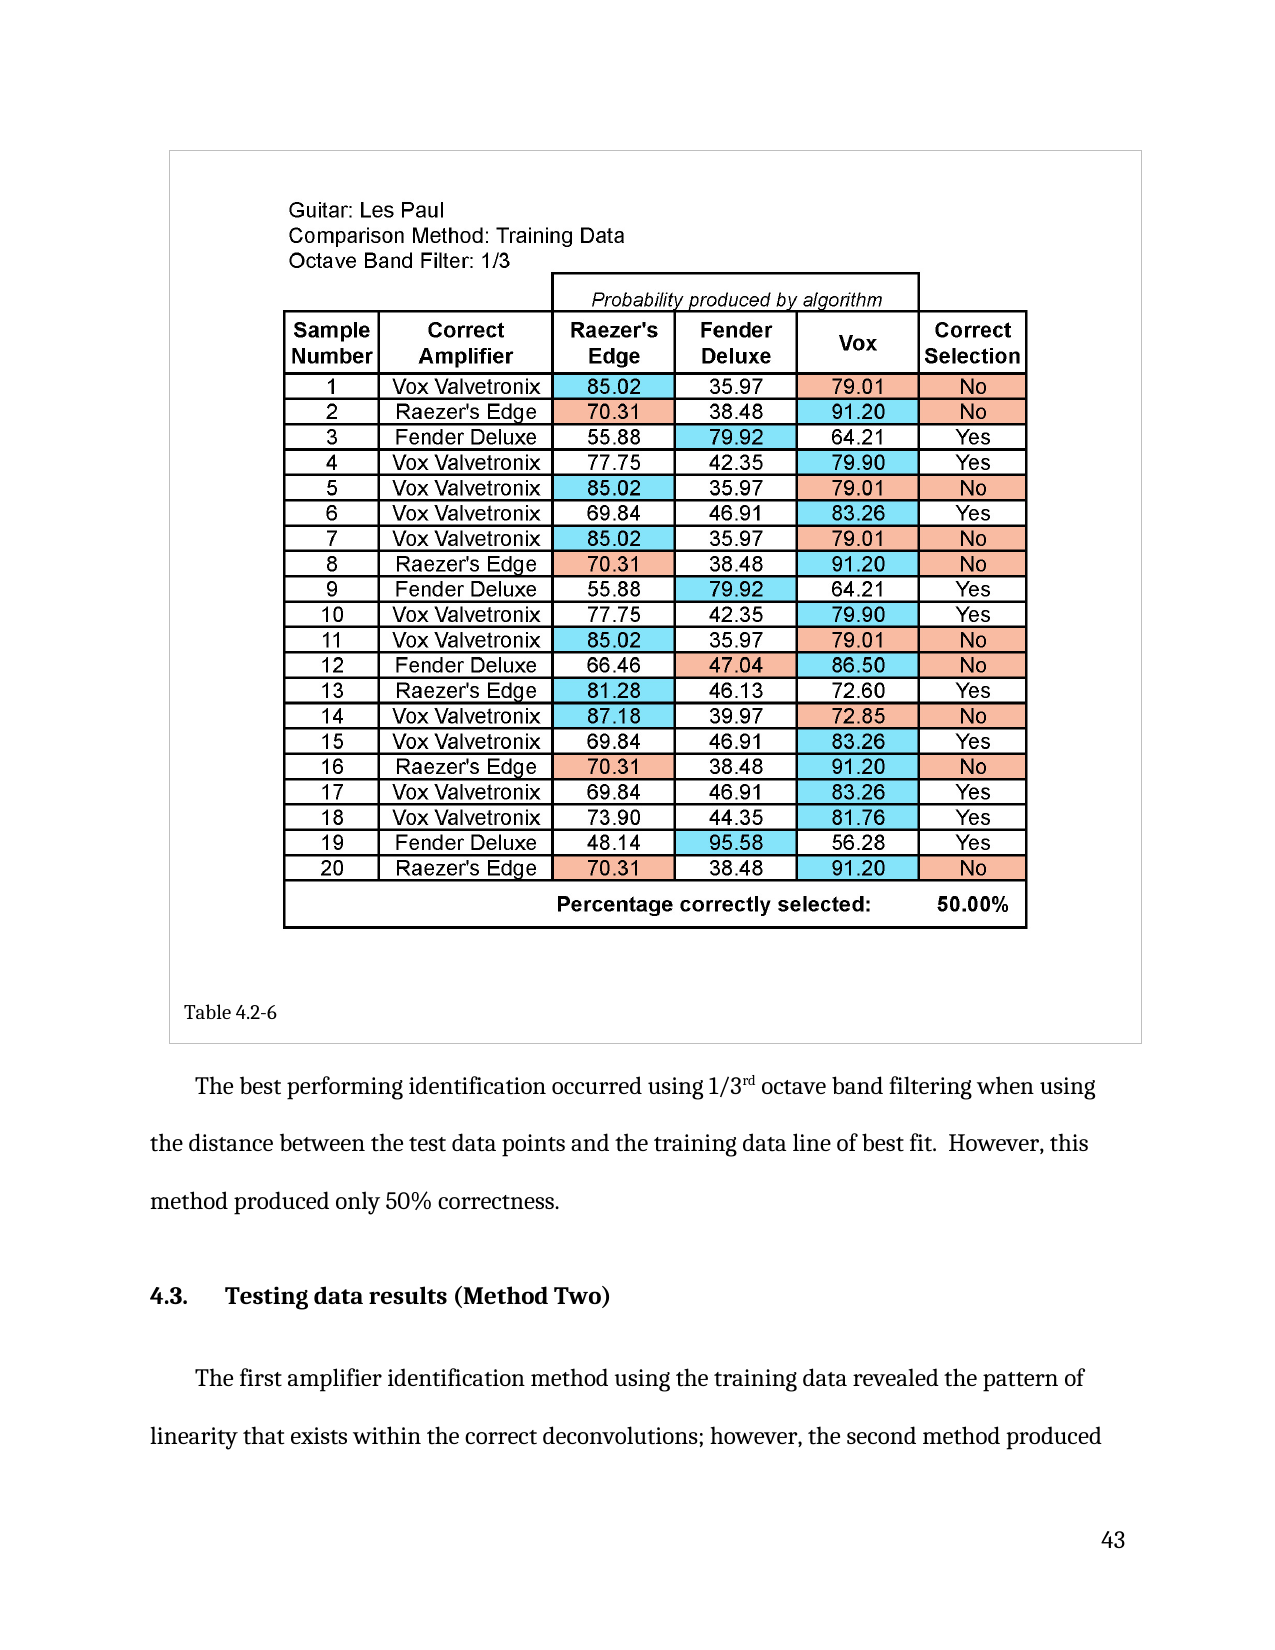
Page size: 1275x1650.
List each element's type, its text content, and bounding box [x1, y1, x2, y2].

picture [244, 165, 1067, 972]
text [150, 1364, 1125, 1451]
subtitle Testing data results (Method Two) [150, 1282, 1125, 1311]
text The best performing identification occurred using 1/3rd octave band filtering when using the distance between the test data points and the training data line of best fit. However, this method produced only 50% correctness. [150, 1072, 1125, 1216]
